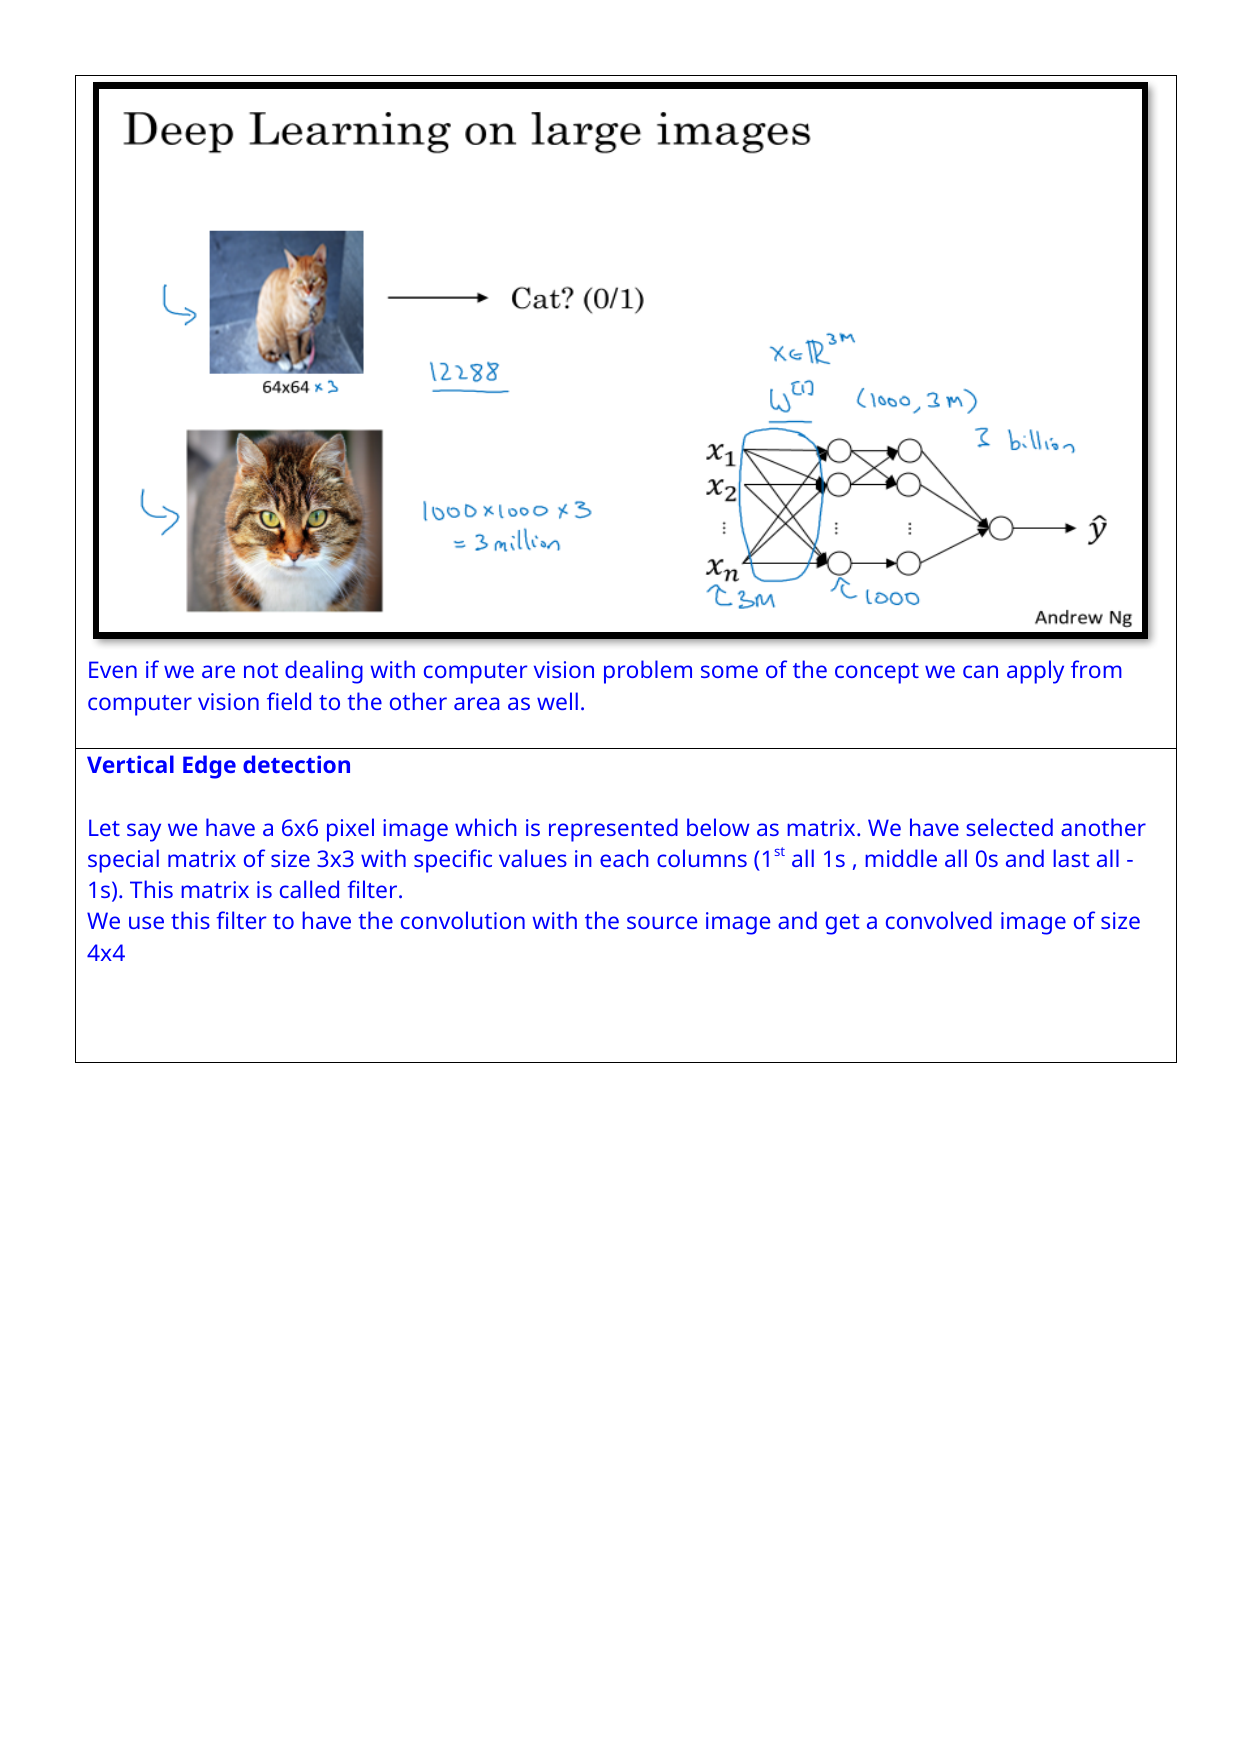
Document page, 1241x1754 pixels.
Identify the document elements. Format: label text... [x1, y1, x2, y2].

table_cell Vertical Edge detection Let say we have a 6x6 pixel image which is represented below as matrix. We have selected another special matrix of size 3x3 with specific values in each columns (1st all 1s , middle all 0s and last all -1s). This matrix is called filter. We use this filter to have the convolution with the source image and get a convolved image of size 4x4 This filter is called vertical edge detecting filter. As shown in the picture below if we use this filter on a picture having only bright and dark region then it could detect the transition / edge in the picture. Like wise we have several types of filters. Which is the backbone of the CNN. Intuitively we can say that the edge detecting filter reduces the value if there is no transition along vertical side and increased value if there is transition along vertical direction. [76, 749, 1176, 1062]
picture [99, 89, 1142, 632]
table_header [76, 76, 1176, 748]
